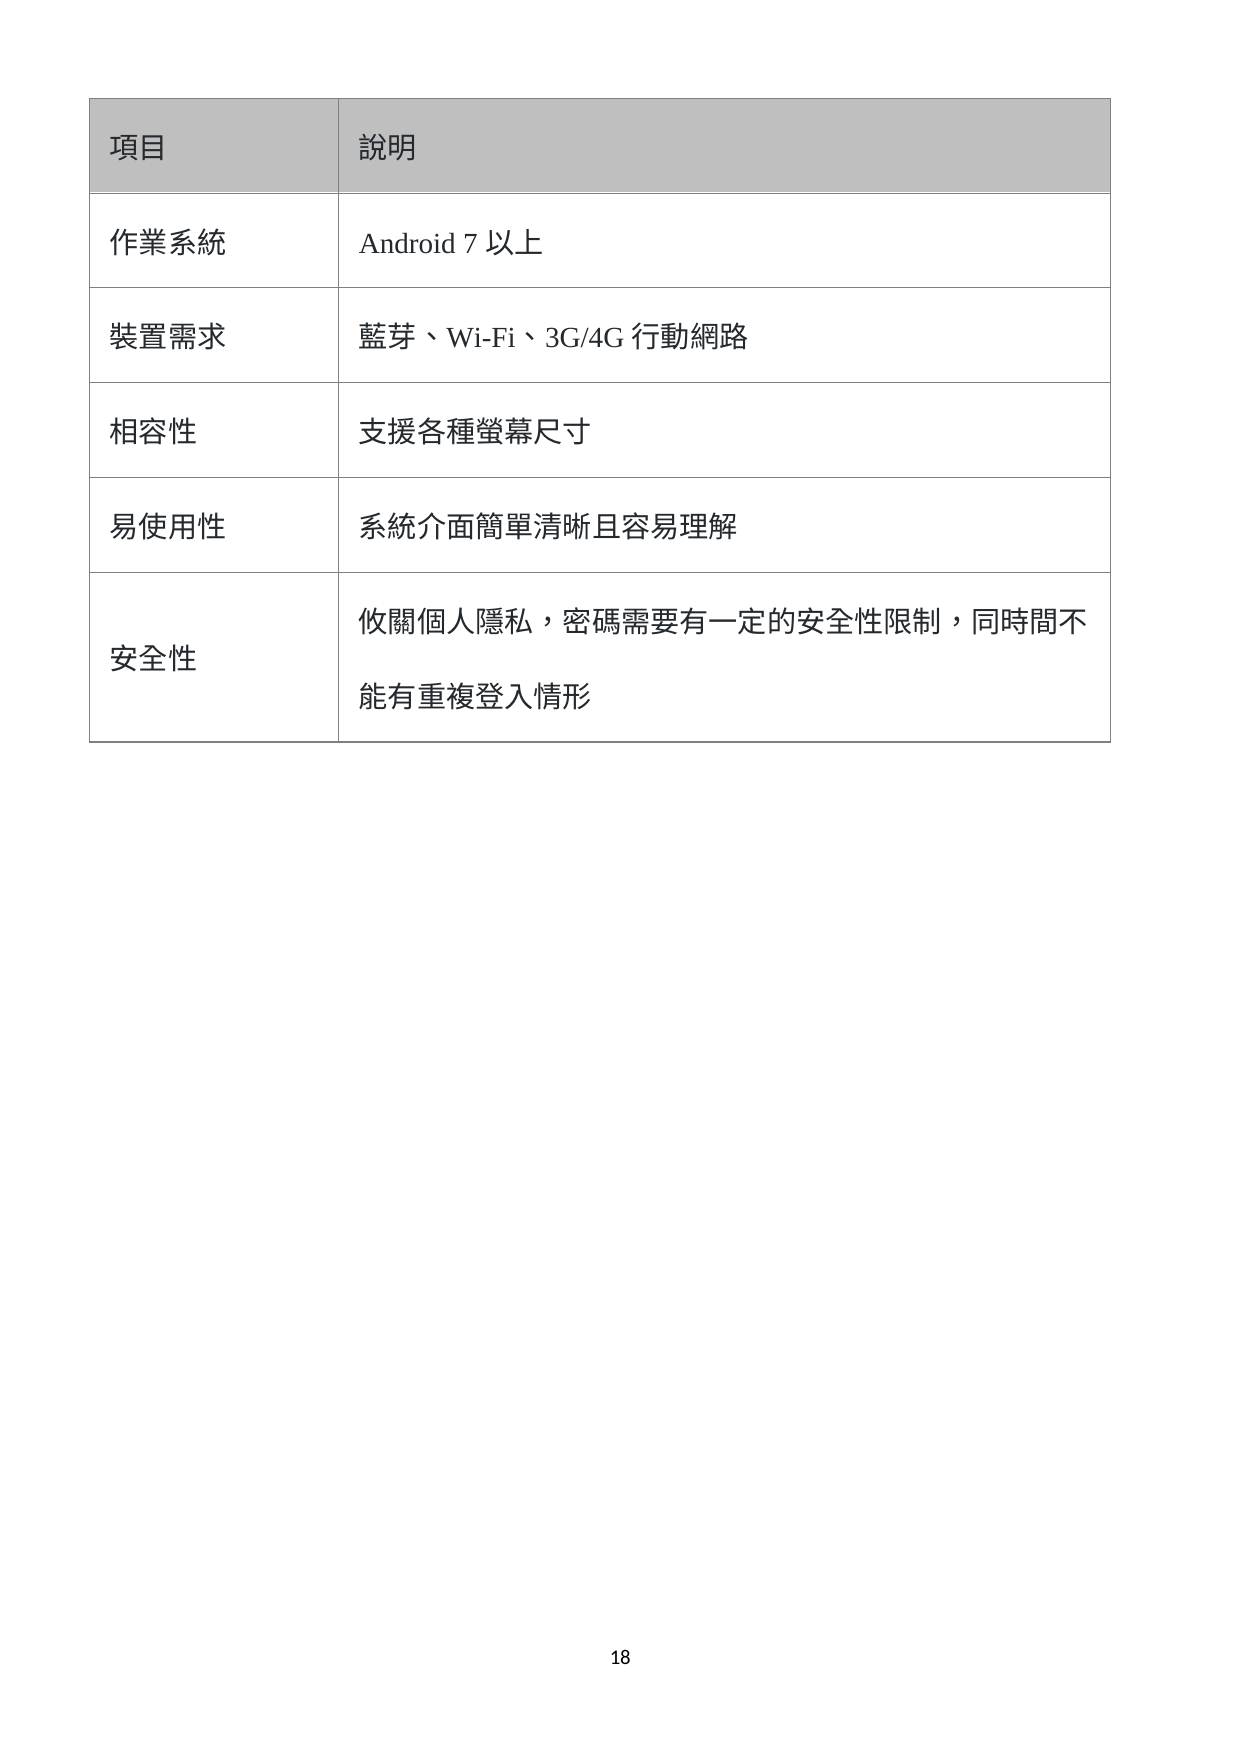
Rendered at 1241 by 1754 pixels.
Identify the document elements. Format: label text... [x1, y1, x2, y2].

table_cell 作業系統 [90, 194, 338, 287]
table_cell 藍芽、Wi-Fi、3G/4G 行動網路 [339, 288, 1110, 382]
table_cell 攸關個人隱私，密碼需要有一定的安全性限制，同時間不能有重複登入情形 [339, 573, 1110, 741]
table_cell 系統介面簡單清晰且容易理解 [339, 478, 1110, 572]
table_cell 相容性 [90, 383, 338, 477]
table_header 項目 [90, 99, 338, 192]
table_cell Android 7 以上 [339, 194, 1110, 287]
table_cell 支援各種螢幕尺寸 [339, 383, 1110, 477]
table_header 說明 [339, 99, 1110, 192]
table_cell 裝置需求 [90, 288, 338, 382]
table_cell 易使用性 [90, 478, 338, 572]
table_cell 安全性 [90, 573, 338, 741]
